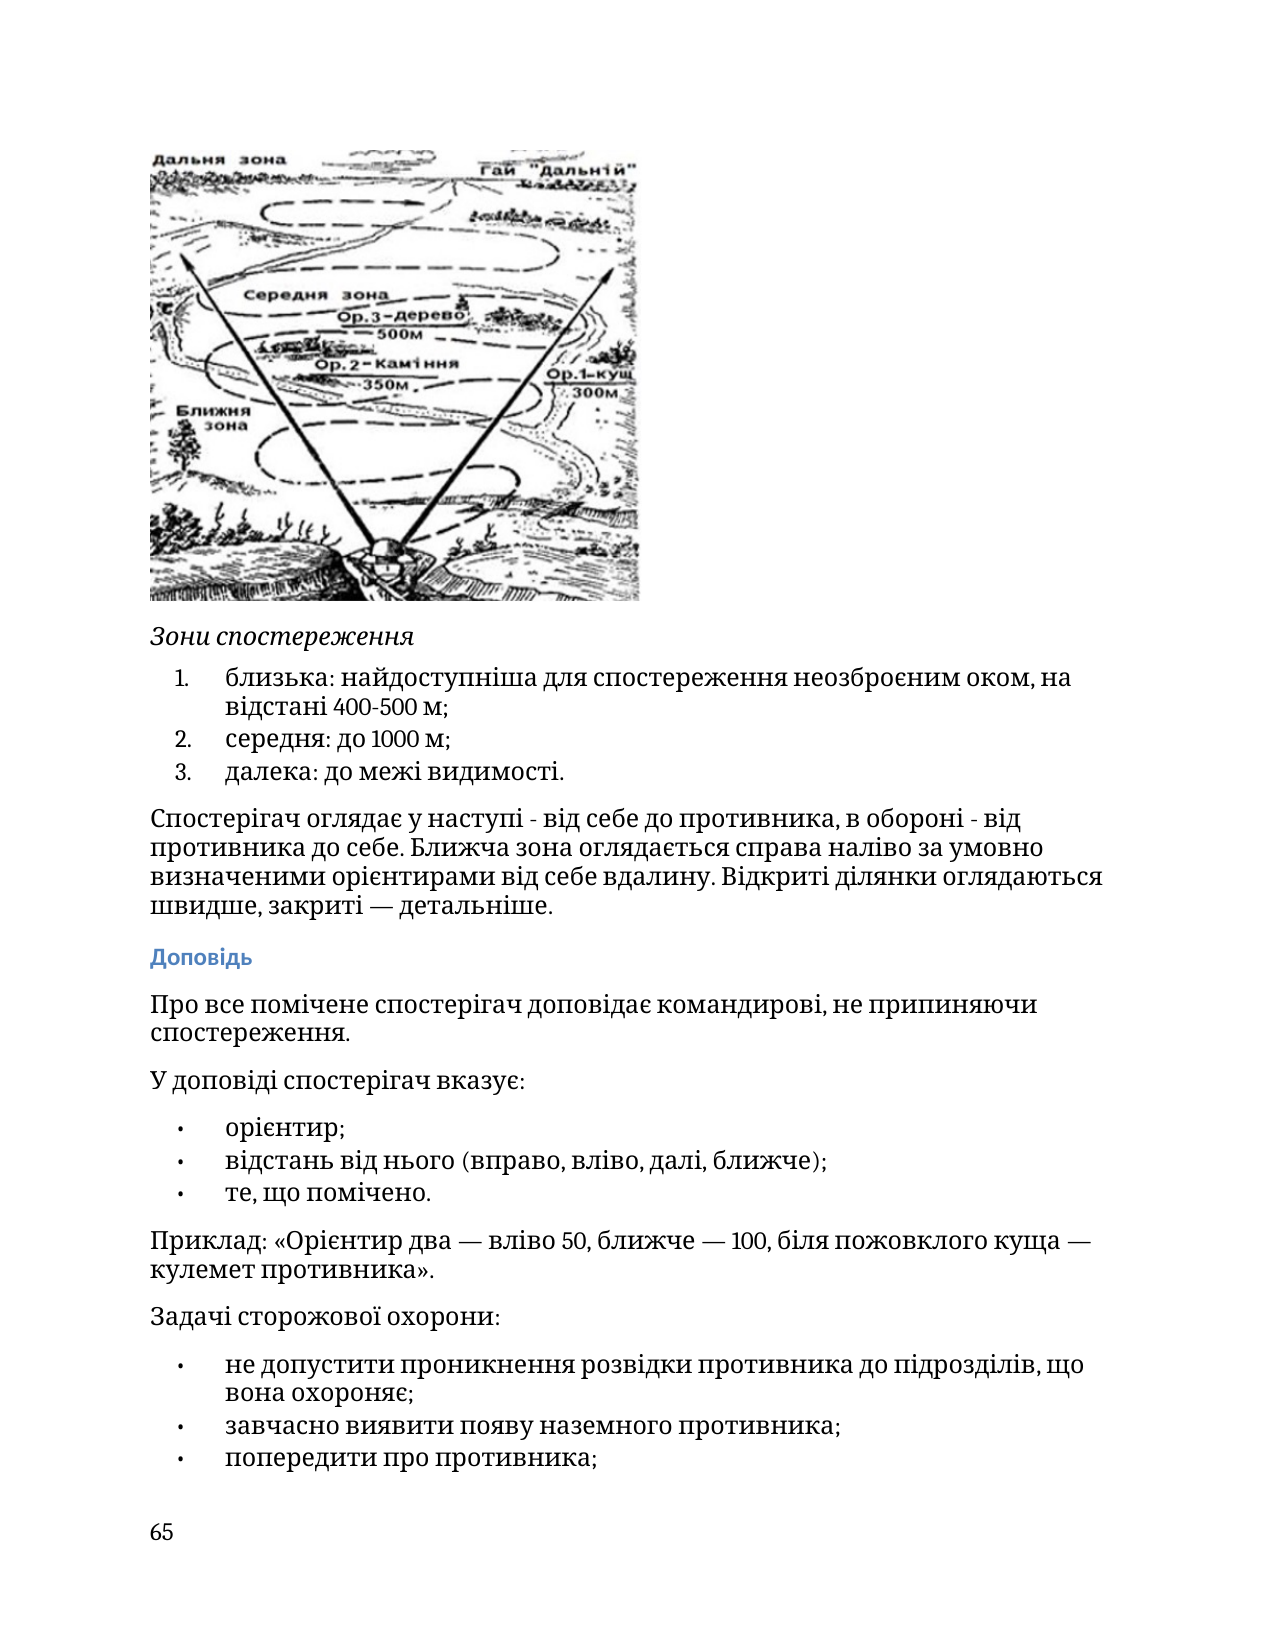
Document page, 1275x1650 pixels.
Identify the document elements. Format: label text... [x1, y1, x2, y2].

list орієнтир; [175, 1114, 1125, 1143]
list середня: до 1000 м; [175, 725, 1125, 754]
list те, що помічено. [175, 1179, 1125, 1208]
picture [150, 150, 642, 602]
list відстань від нього (вправо, вліво, далі, ближче); [175, 1147, 1125, 1176]
text Про все помічене спостерігач доповідає командирові, не припиняючи спостереження. [150, 991, 1125, 1048]
subtitle Доповідь [150, 941, 1125, 972]
list далека: до межі видимості. [175, 758, 1125, 787]
text Задачі сторожової охорони: [150, 1303, 1125, 1332]
text Приклад: «Орієнтир два — вліво 50, ближче — 100, біля пожовклого куща — кулемет противника». [150, 1227, 1125, 1284]
list завчасно виявити появу наземного противника; [175, 1412, 1125, 1441]
text Зони спостереження [150, 623, 1125, 652]
text Спостерігач оглядає у наступі - від себе до противника, в обороні - від противника до себе. Ближча зона оглядається справа наліво за умовно визначеними орієнтирами від себе вдалину. Відкриті ділянки оглядаються швидше, закриті — детальніше. [150, 805, 1125, 920]
text У доповіді спостерігач вказує: [150, 1067, 1125, 1096]
list попередити про противника; [175, 1444, 1125, 1473]
list не допустити проникнення розвідки противника до підрозділів, що вона охороняє; [175, 1351, 1125, 1408]
list близька: найдоступніша для спостереження неозброєним оком, на відстані 400-500 м; [175, 664, 1125, 722]
